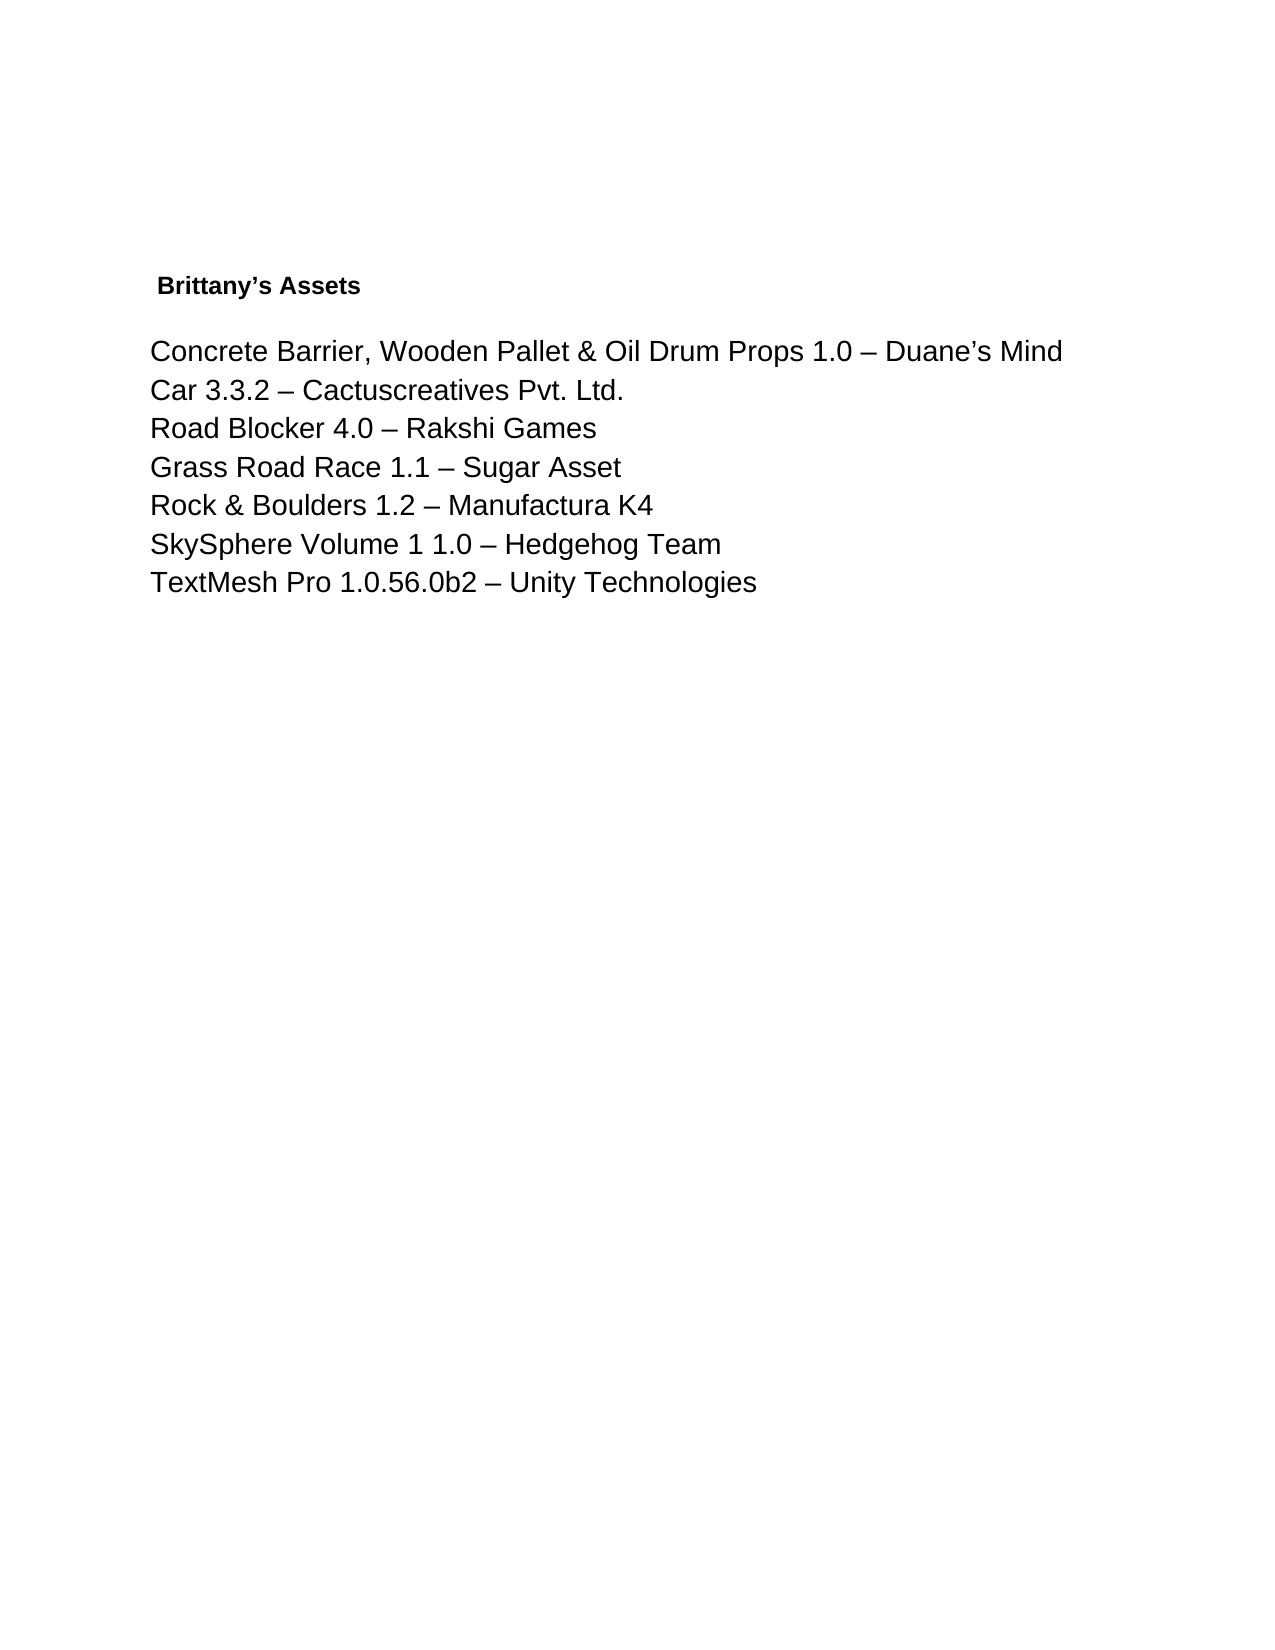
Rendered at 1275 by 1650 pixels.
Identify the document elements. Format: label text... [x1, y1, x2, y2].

text Grass Road Race 1.1 – Sugar Asset [150, 450, 1125, 483]
text Road Blocker 4.0 – Rakshi Games [150, 411, 1125, 445]
text Brittany’s Assets [150, 271, 1125, 299]
text Concrete Barrier, Wooden Pallet & Oil Drum Props 1.0 – Duane’s Mind [150, 334, 1125, 368]
text Rock & Boulders 1.2 – Manufactura K4 [150, 488, 1125, 522]
text Car 3.3.2 – Cactuscreatives Pvt. Ltd. [150, 373, 1125, 406]
text TextMesh Pro 1.0.56.0b2 – Unity Technologies [150, 565, 1125, 599]
text SkySphere Volume 1 1.0 – Hedgehog Team [150, 527, 1125, 560]
